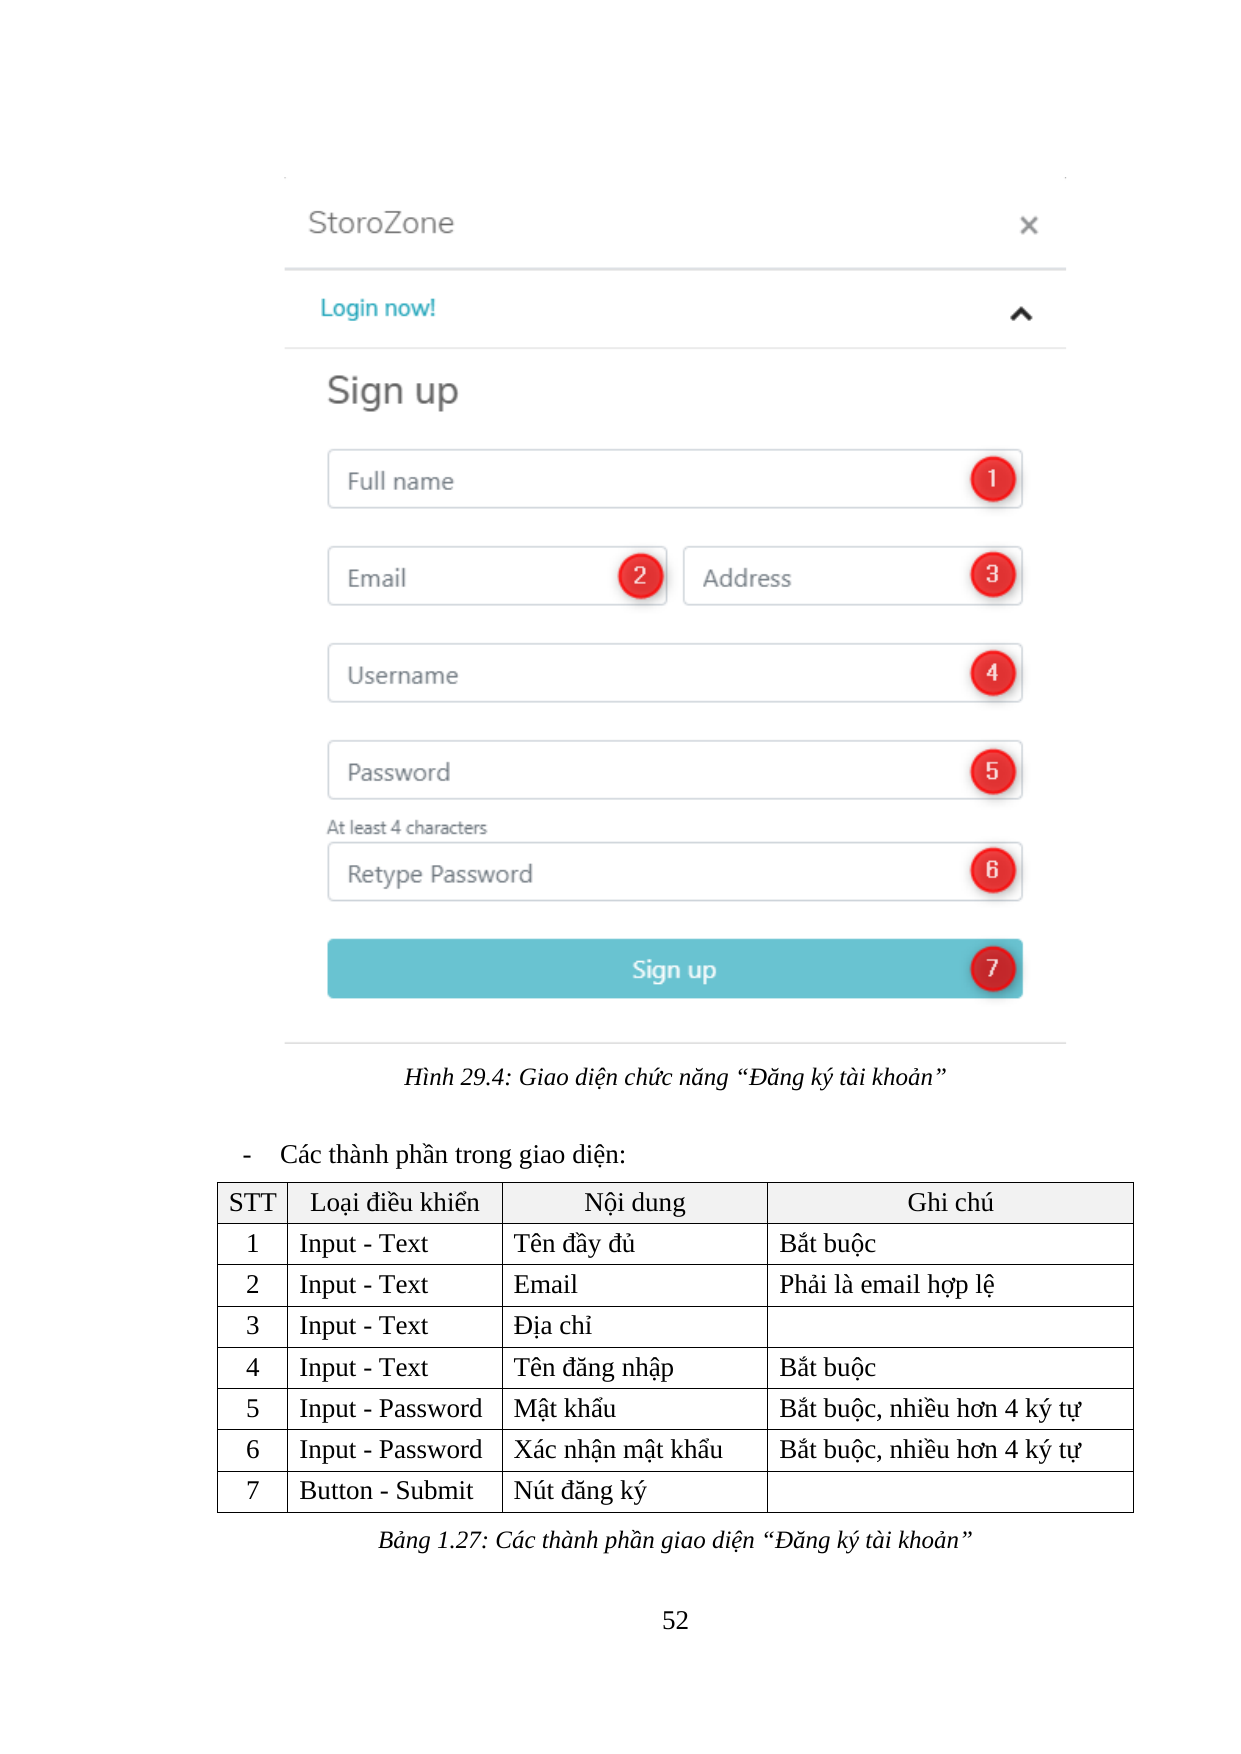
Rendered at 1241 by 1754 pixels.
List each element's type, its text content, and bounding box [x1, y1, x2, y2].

table_header Ghi chú [768, 1183, 1133, 1223]
picture [284, 177, 1067, 1044]
table_cell 4 [218, 1348, 287, 1388]
table_cell Input - Text [288, 1307, 502, 1347]
table_cell Bắt buộc, nhiều hơn 4 ký tự [768, 1389, 1133, 1429]
table_cell Email [503, 1265, 767, 1306]
table_cell Tên đăng nhập [503, 1348, 767, 1388]
table_cell [768, 1307, 1133, 1347]
text Bảng 1.27: Các thành phần giao diện “Đăng ký tài khoản” [229, 1525, 1122, 1554]
table_cell Mật khẩu [503, 1389, 767, 1429]
table_cell Bắt buộc, nhiều hơn 4 ký tự [768, 1430, 1133, 1471]
table_cell Button - Submit [288, 1472, 502, 1512]
table_cell Địa chỉ [503, 1307, 767, 1347]
table_cell 7 [218, 1472, 287, 1512]
table_cell [768, 1472, 1133, 1512]
text Hình 29.4: Giao diện chức năng “Đăng ký tài khoản” [229, 1062, 1122, 1091]
table_cell Input - Text [288, 1224, 502, 1264]
table_cell 5 [218, 1389, 287, 1429]
table_cell Phải là email hợp lệ [768, 1265, 1133, 1306]
list Các thành phần trong giao diện: [242, 1138, 1122, 1169]
table_cell Input - Text [288, 1265, 502, 1306]
table_cell 3 [218, 1307, 287, 1347]
table_cell Tên đầy đủ [503, 1224, 767, 1264]
table_header STT [218, 1183, 287, 1223]
table_cell 2 [218, 1265, 287, 1306]
table_cell Nút đăng ký [503, 1472, 767, 1512]
table_cell 6 [218, 1430, 287, 1471]
table_cell Bắt buộc [768, 1224, 1133, 1264]
table_cell Bắt buộc [768, 1348, 1133, 1388]
table_cell Input - Password [288, 1389, 502, 1429]
table_header Loại điều khiển [288, 1183, 502, 1223]
table_cell 1 [218, 1224, 287, 1264]
table_cell Input - Text [288, 1348, 502, 1388]
table_header Nội dung [503, 1183, 767, 1223]
table_cell Input - Password [288, 1430, 502, 1471]
table_cell Xác nhận mật khẩu [503, 1430, 767, 1471]
